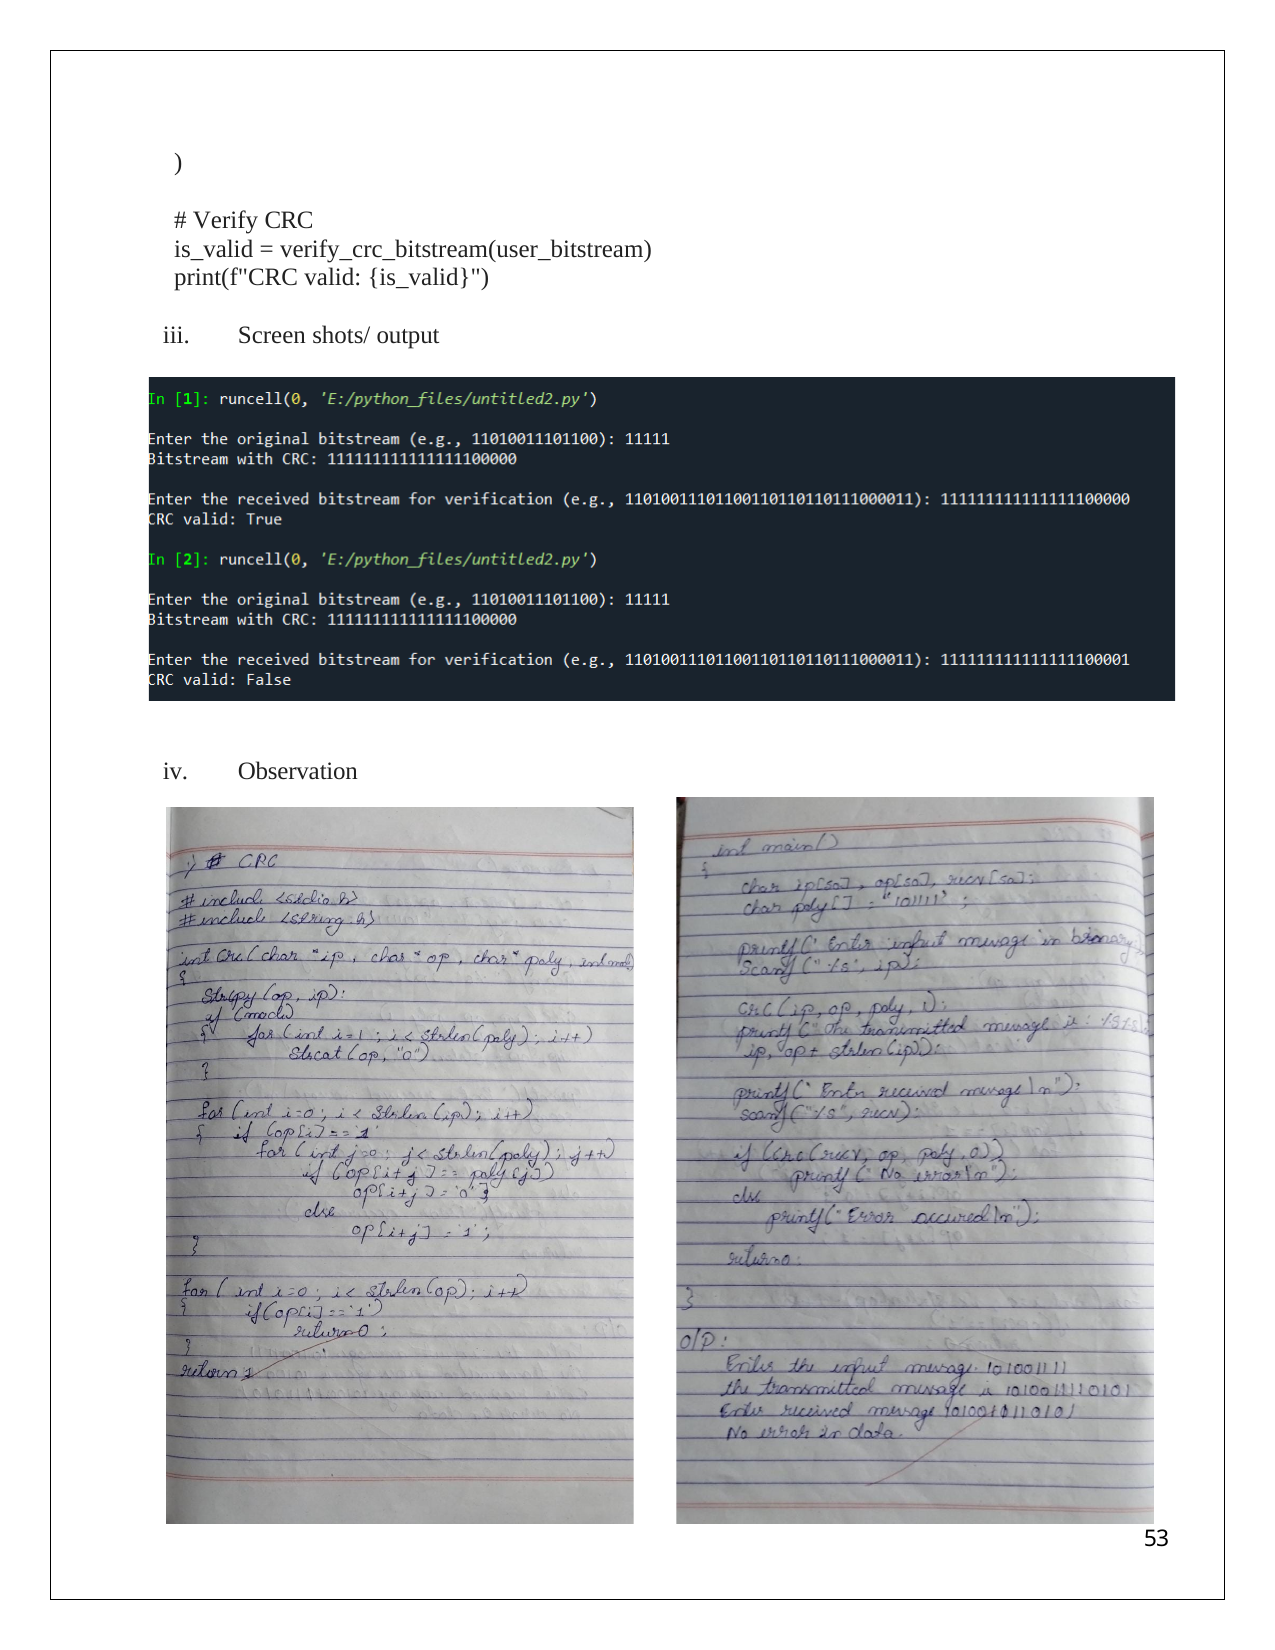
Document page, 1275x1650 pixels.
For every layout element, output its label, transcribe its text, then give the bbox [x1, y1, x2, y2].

picture [148, 377, 1175, 701]
picture [676, 797, 1154, 1524]
text # Verify CRC [174, 205, 1200, 234]
text ) [174, 147, 1200, 176]
list Observation [163, 756, 1200, 785]
list Screen shots/ output [163, 320, 1200, 349]
text is_valid = verify_crc_bitstream(user_bitstream) print(f"CRC valid: {is_valid}") [174, 234, 679, 291]
picture [166, 807, 634, 1524]
